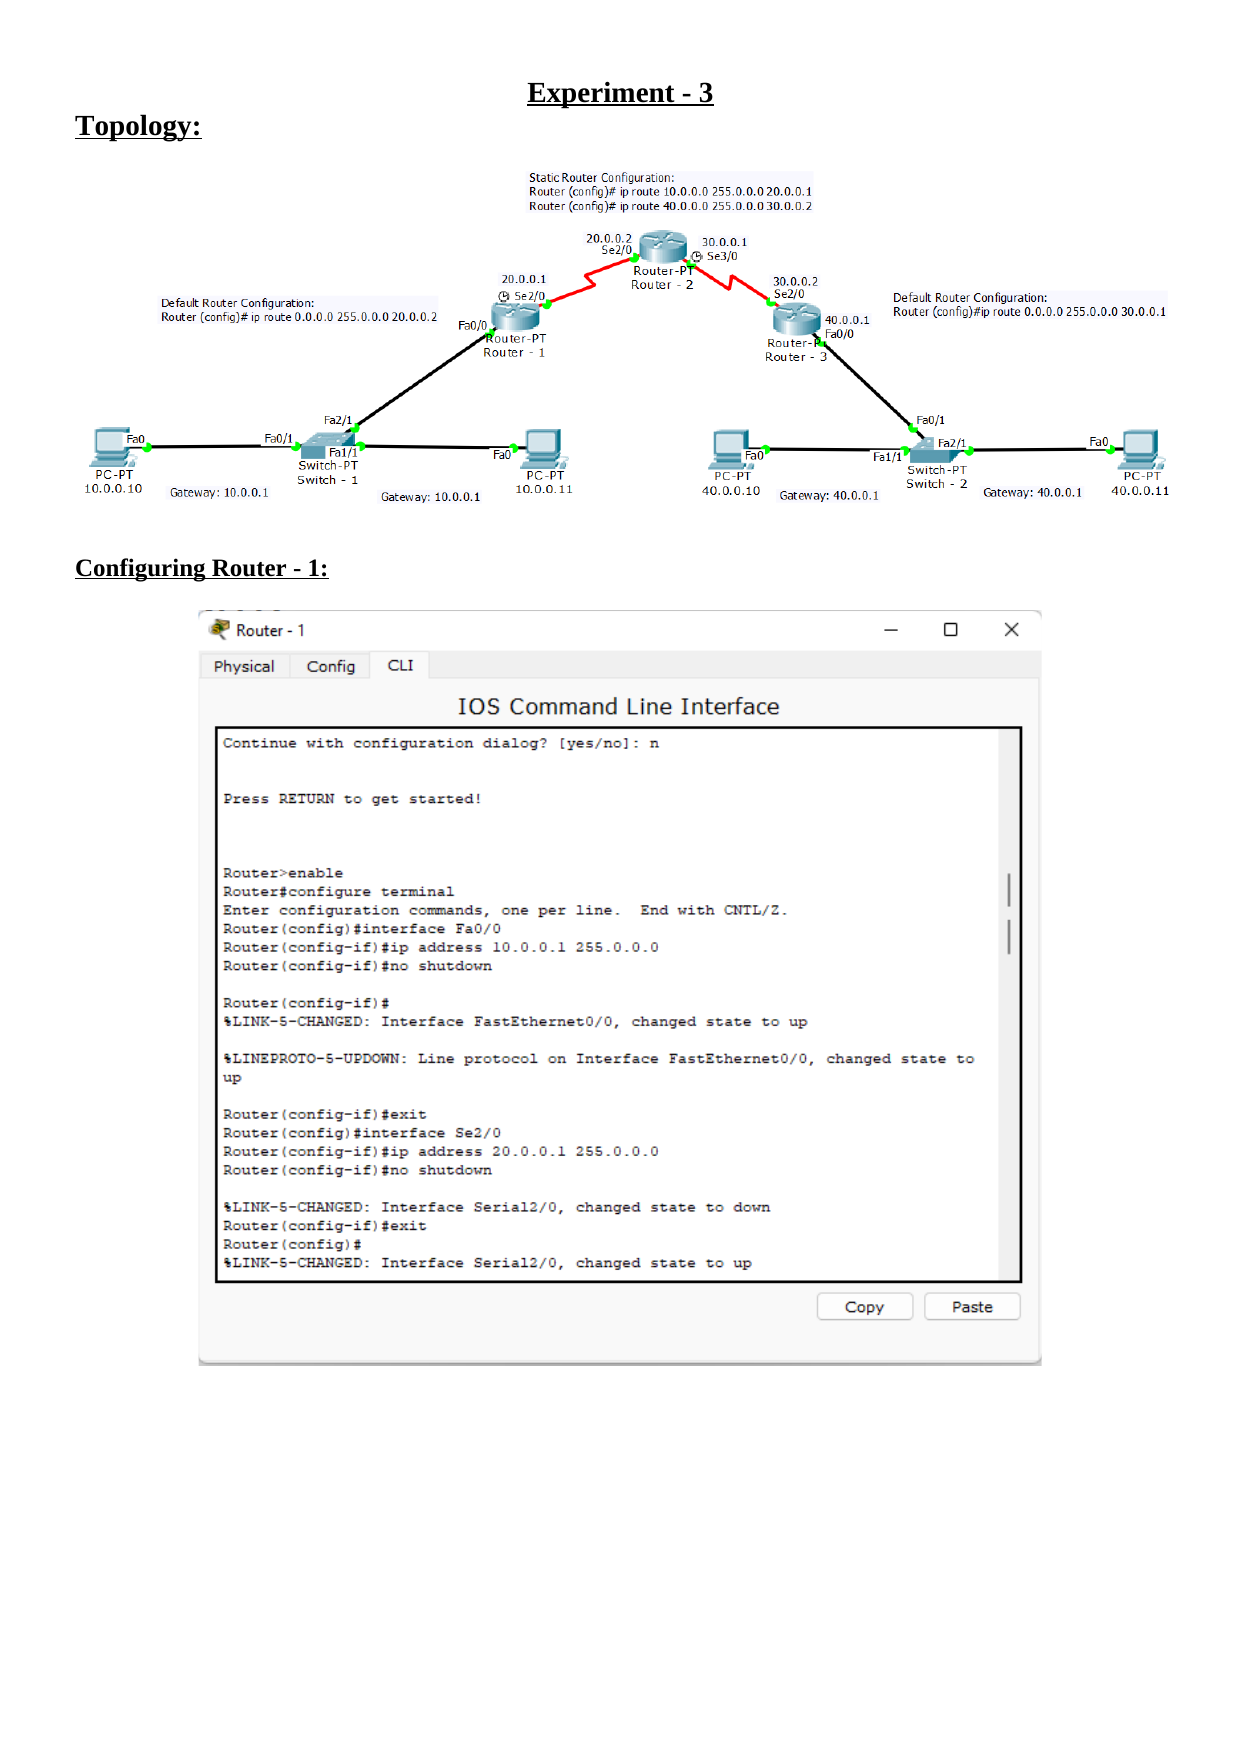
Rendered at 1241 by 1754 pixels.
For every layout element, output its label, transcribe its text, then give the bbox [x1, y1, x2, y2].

text Experiment - 3 [75, 75, 1165, 108]
text Topology: [75, 108, 1165, 142]
picture [75, 166, 1183, 505]
picture [198, 610, 1042, 1366]
text Configuring Router - 1: [75, 553, 1165, 581]
